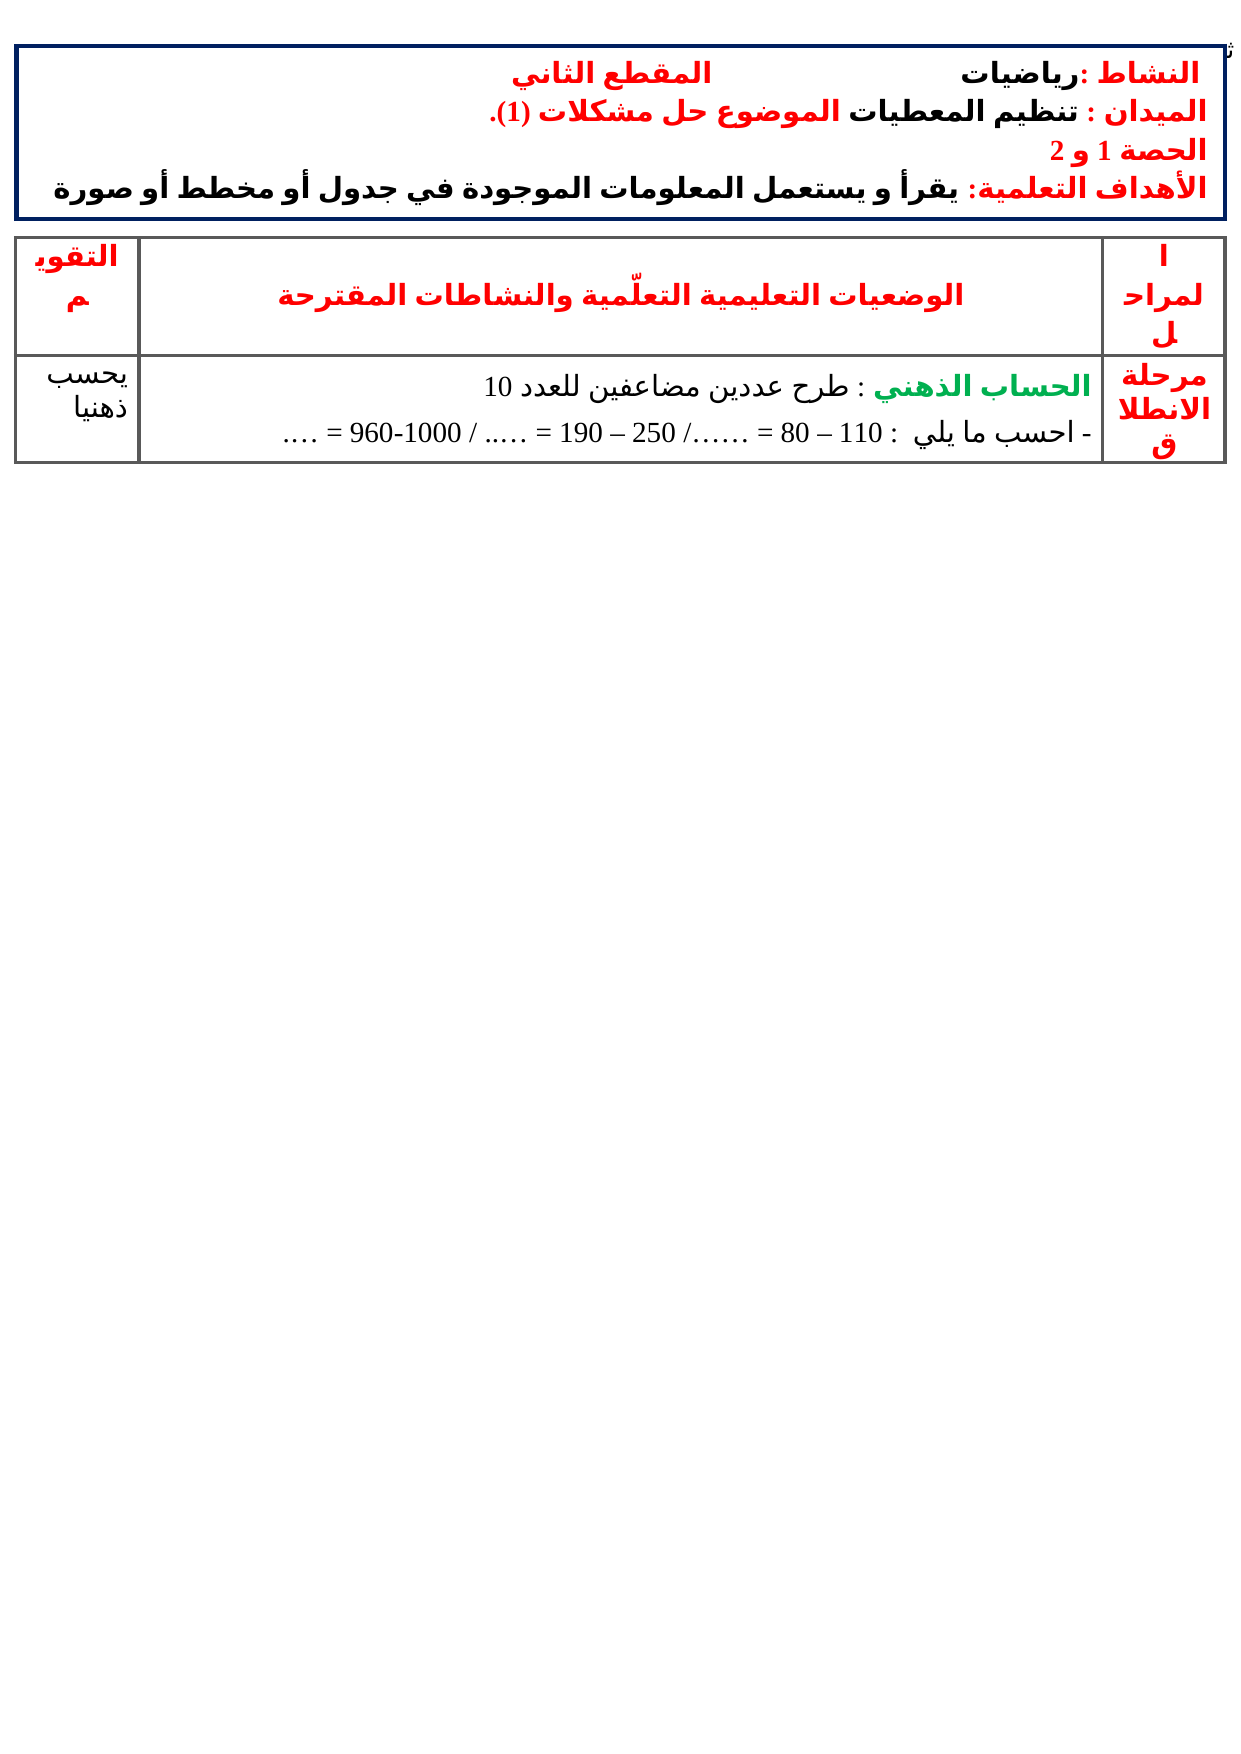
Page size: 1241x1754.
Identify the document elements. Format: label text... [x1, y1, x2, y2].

table_header التقويم [17, 239, 137, 353]
text ثق [6, 35, 1234, 63]
table_cell الحساب الذهني : طرح عددين مضاعفين للعدد 10 - احسب ما يلي : 110 – 80 = ……/ 250 – 190 = ….. / 1000-960 = …. [141, 357, 1101, 461]
table_header المراحل [1104, 239, 1223, 353]
table_header الوضعيات التعليمية التعلّمية والنشاطات المقترحة [141, 239, 1101, 353]
table_cell مرحلة الانطلاق [1104, 357, 1223, 461]
table_cell يحسب ذهنيا [17, 357, 137, 461]
